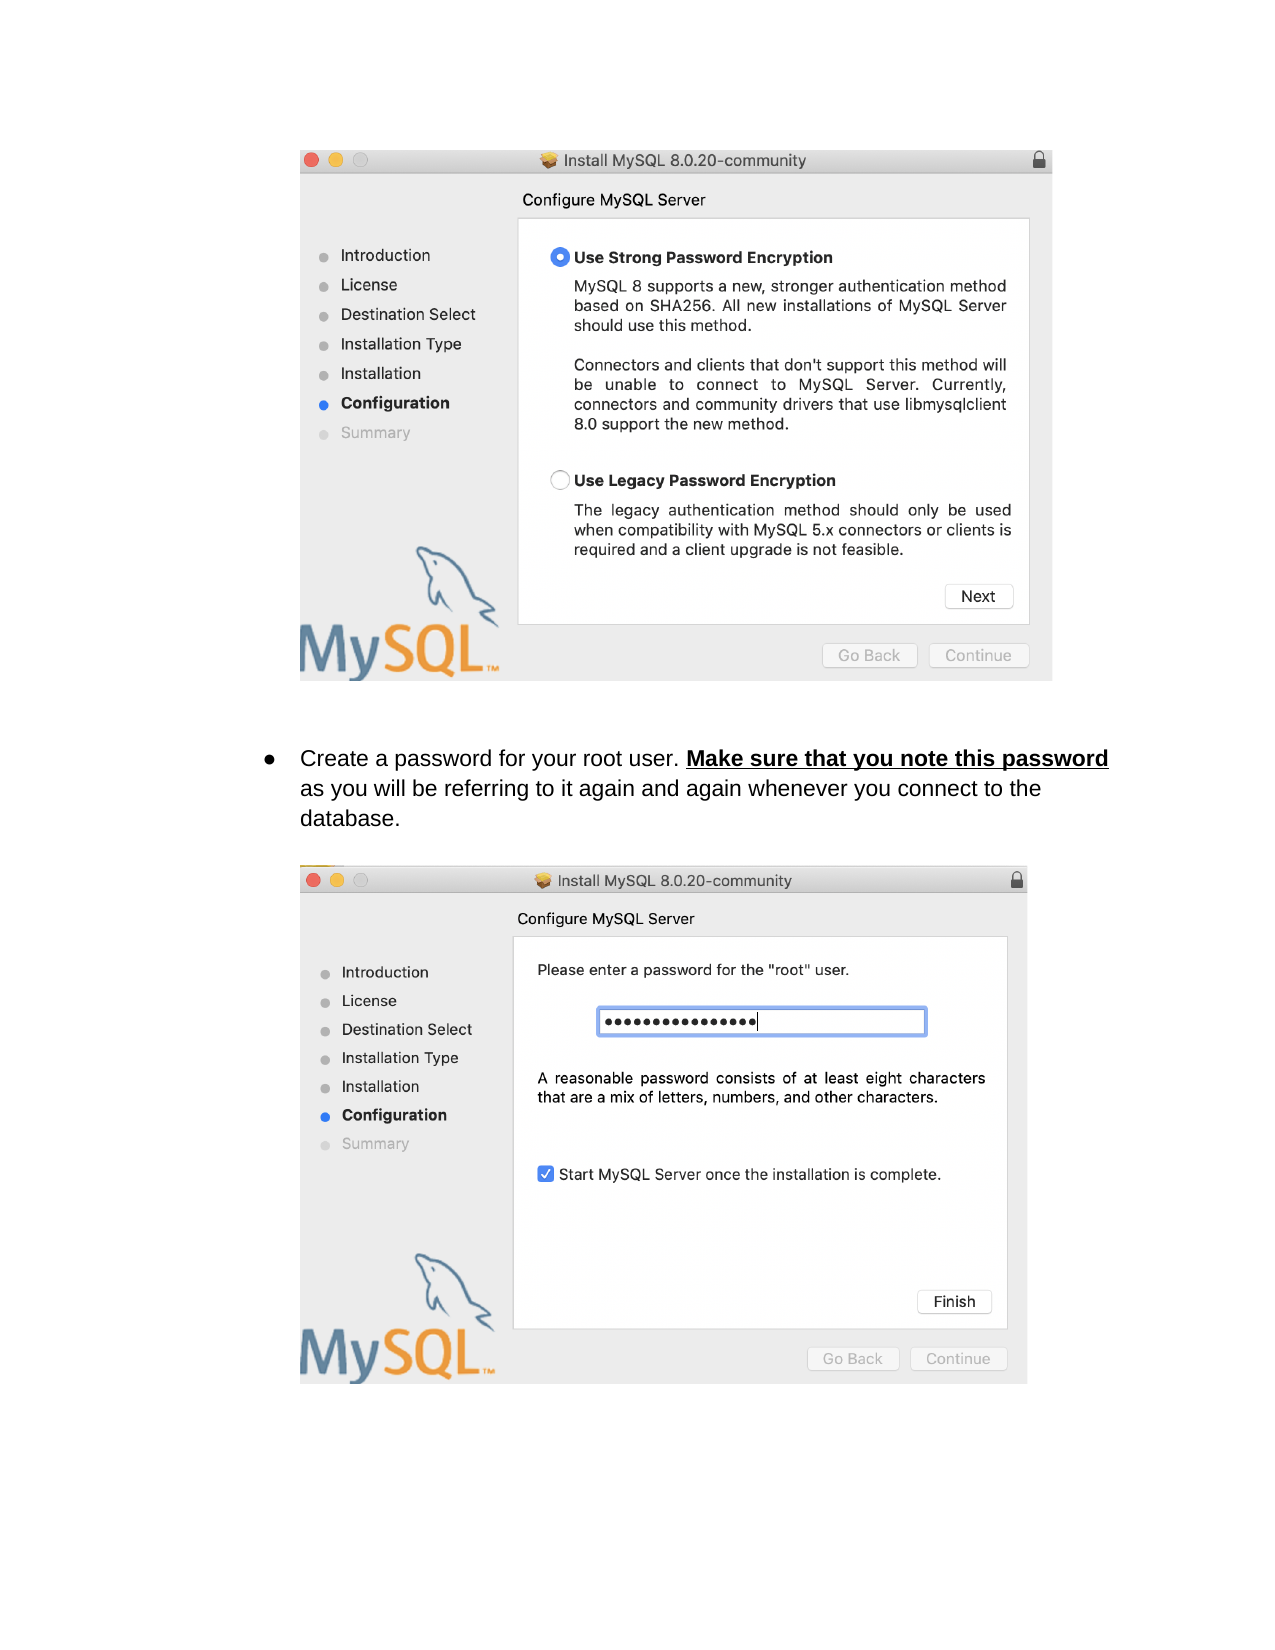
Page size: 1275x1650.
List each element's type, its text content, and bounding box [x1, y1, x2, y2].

picture [300, 150, 1053, 681]
picture [300, 865, 1028, 1384]
list Create a password for your root user. Make sure that you note this password as you will be referring to it again and again whenever you connect to the database. [262, 745, 1125, 832]
